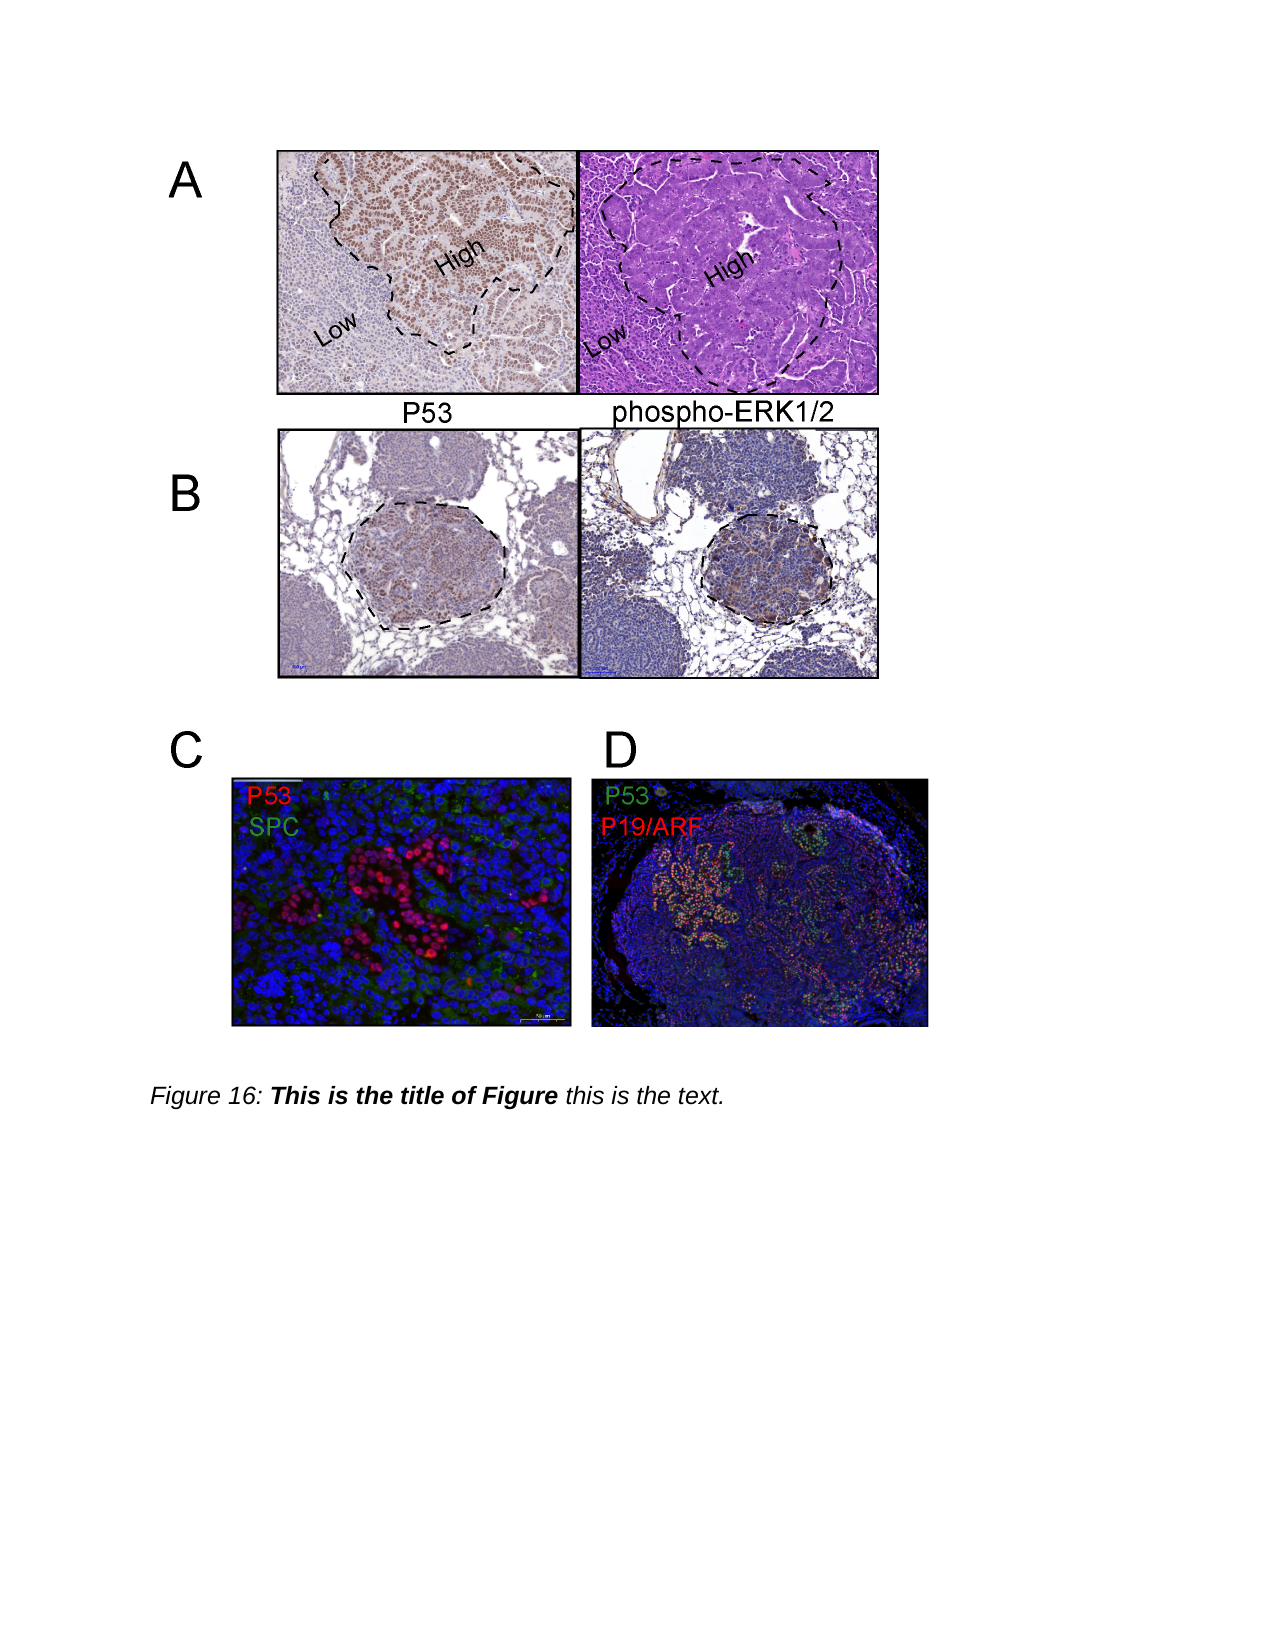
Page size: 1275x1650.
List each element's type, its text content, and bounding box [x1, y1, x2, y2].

text Figure 16: This is the title of Figure this is the text. [150, 1081, 1125, 1109]
picture [168, 150, 929, 1027]
